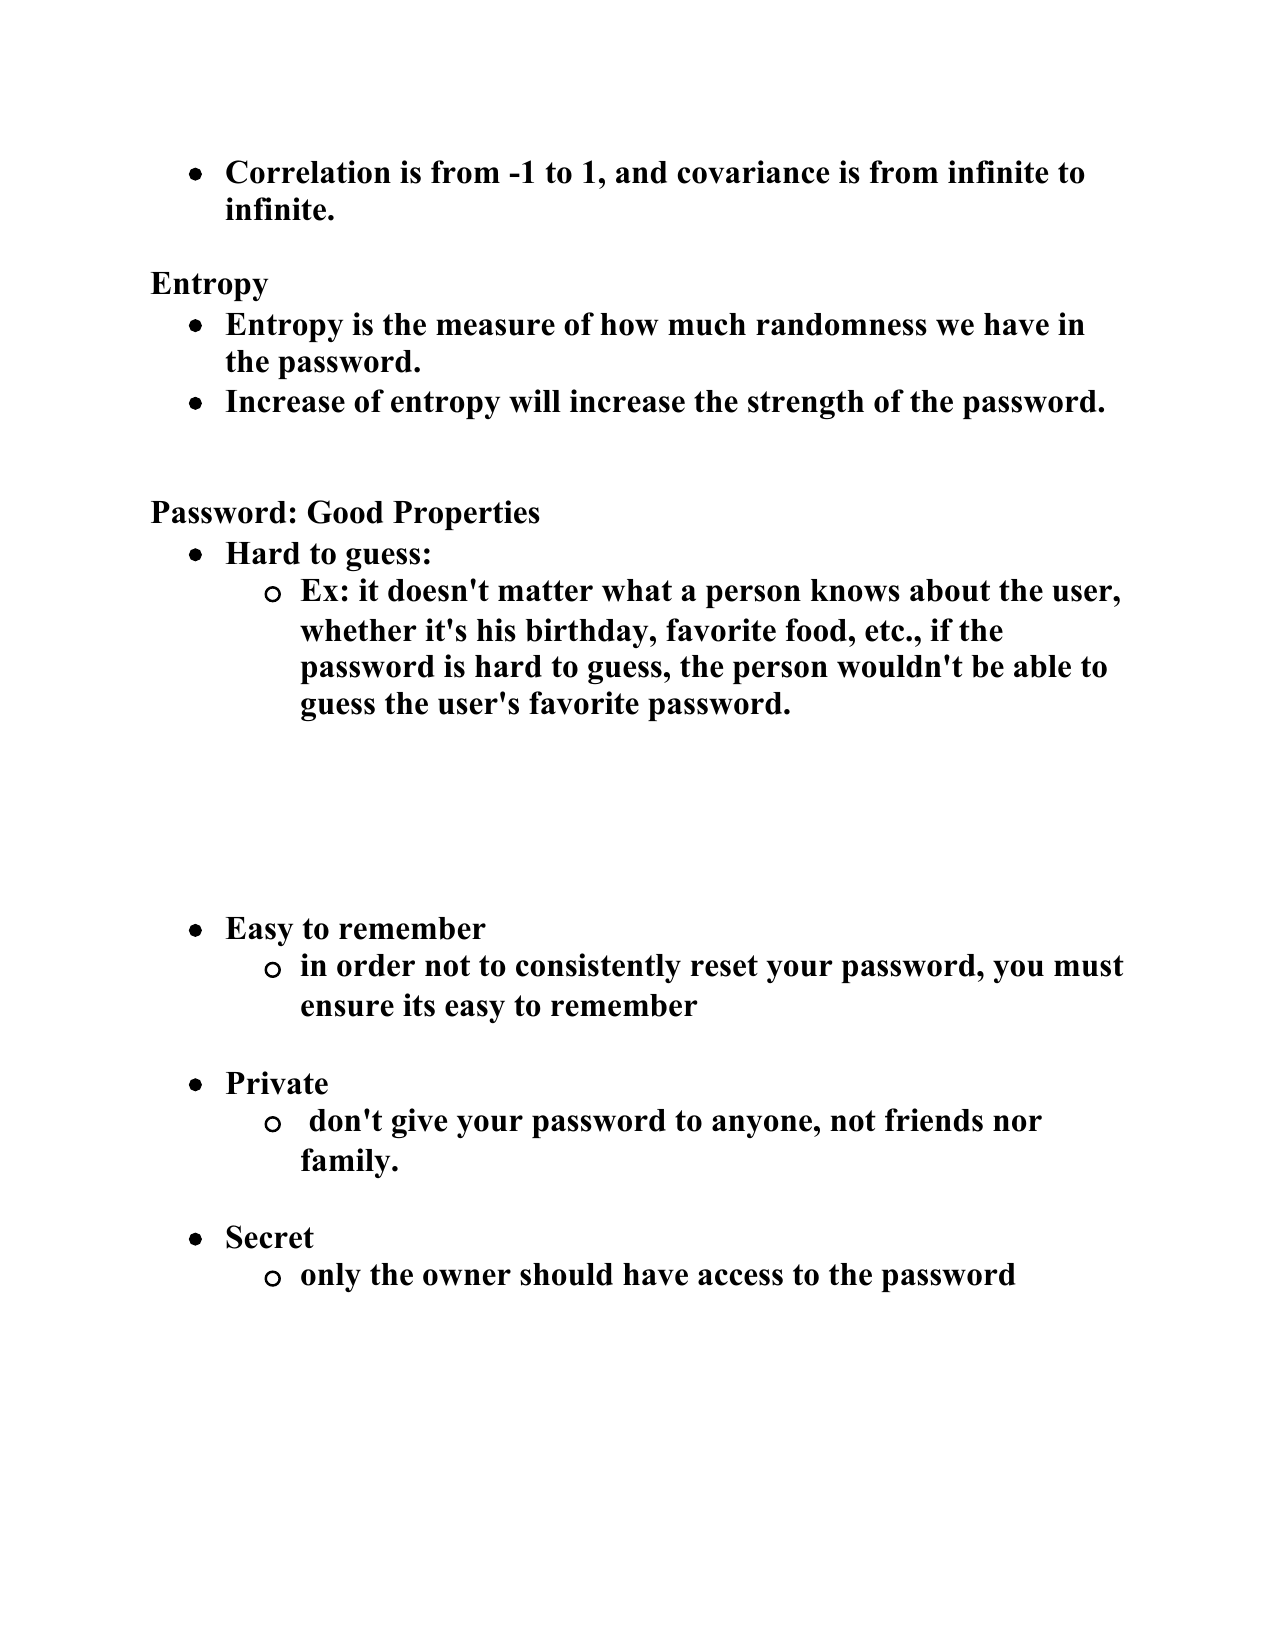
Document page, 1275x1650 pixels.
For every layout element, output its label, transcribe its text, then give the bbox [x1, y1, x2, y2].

text Password: Good Properties [150, 494, 1125, 531]
list Correlation is from -1 to 1, and covariance is from infinite to infinite. [187, 150, 1125, 228]
list in order not to consistently reset your password, you must ensure its easy to remember [262, 947, 1125, 1024]
list don't give your password to anyone, not friends nor family. [262, 1101, 1125, 1178]
list Ex: it doesn't matter what a person knows about the user, whether it's his birthday, favorite food, etc., if the password is hard to guess, the person wouldn't be able to guess the user's favorite password. [262, 571, 1125, 722]
text Entropy [150, 264, 1125, 301]
list Secret [187, 1215, 1125, 1256]
list Private [187, 1061, 1125, 1101]
list Increase of entropy will increase the strength of the password. [187, 379, 1125, 420]
list Hard to guess: [187, 531, 1125, 571]
list Entropy is the measure of how much randomness we have in the password. [187, 301, 1125, 379]
list only the owner should have access to the password [262, 1256, 1125, 1296]
list Easy to remember [187, 906, 1125, 947]
